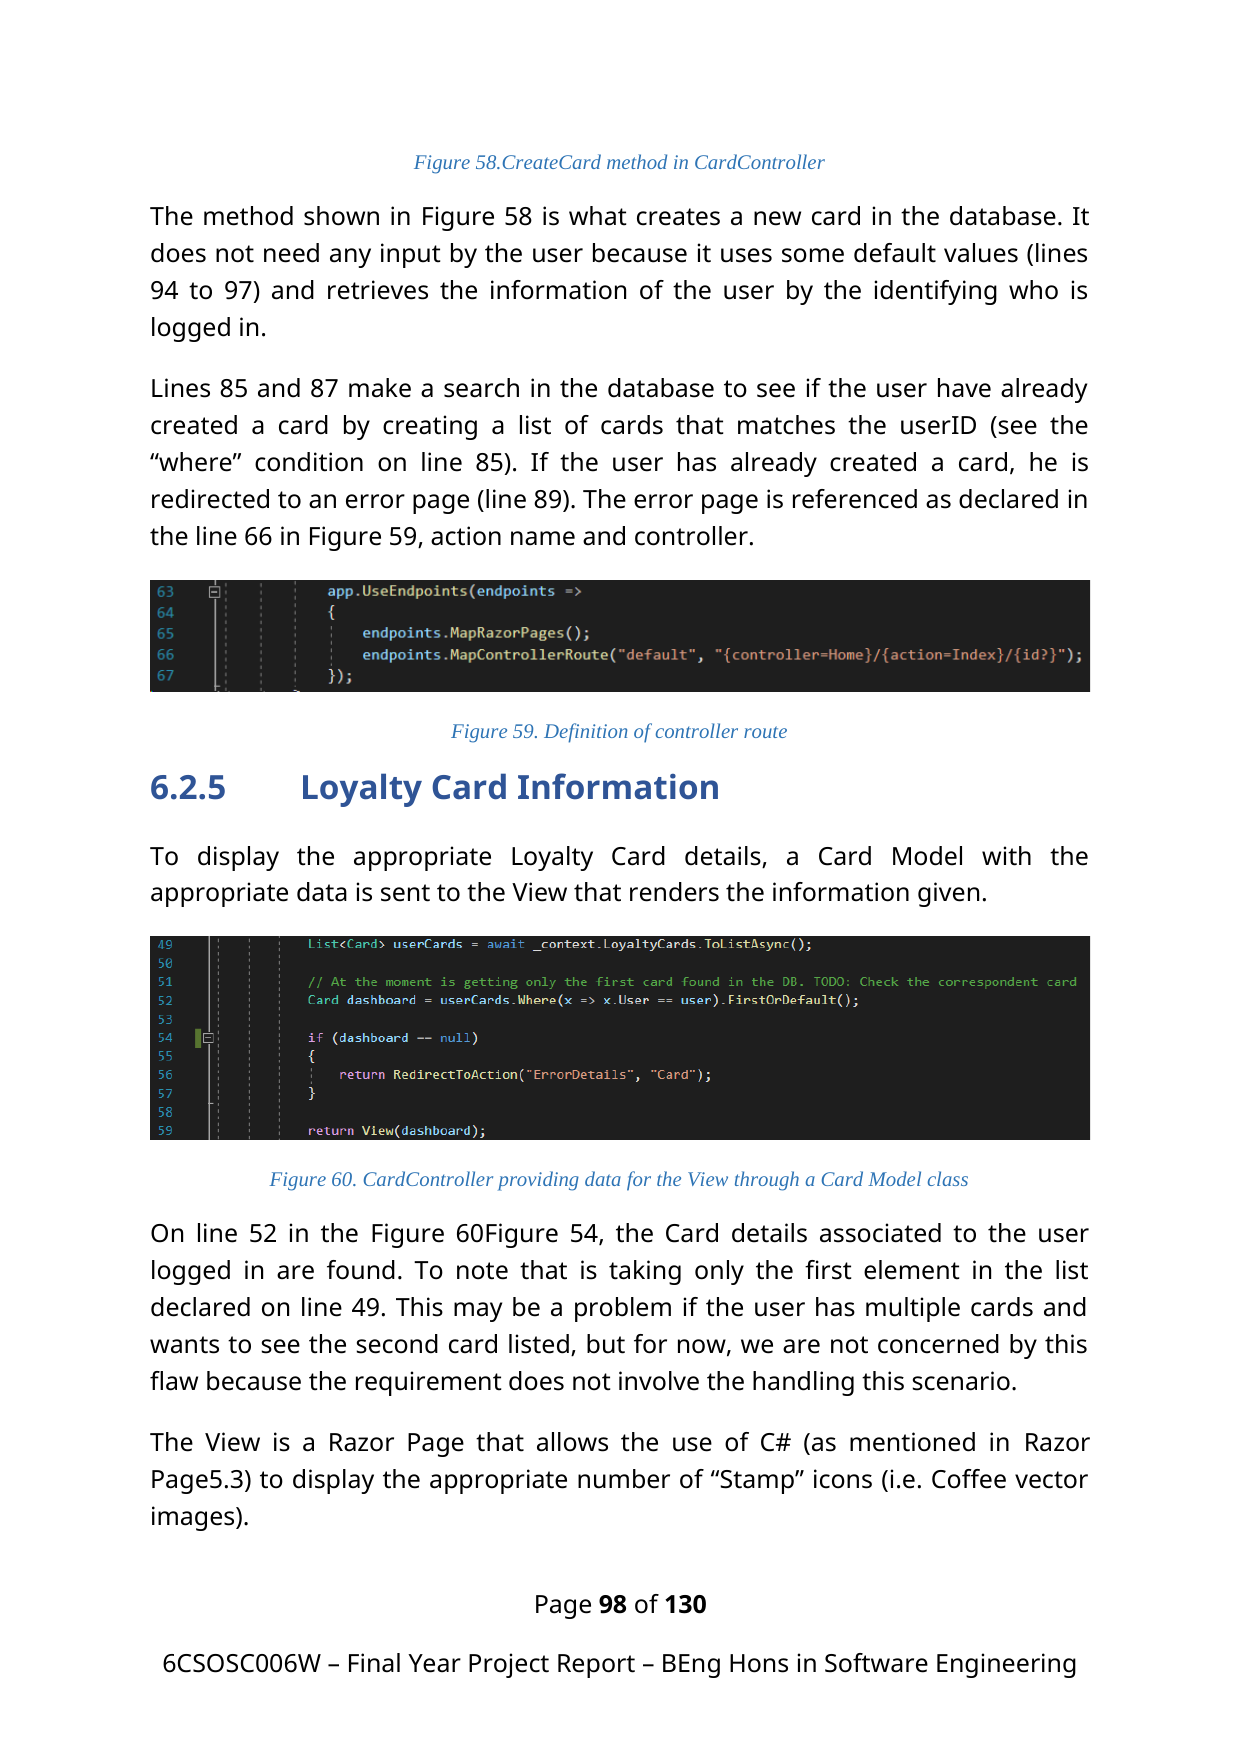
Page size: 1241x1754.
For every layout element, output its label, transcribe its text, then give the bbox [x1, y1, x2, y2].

picture [150, 580, 1091, 692]
text Figure 60. CardController providing data for the View through a Card Model class [150, 1167, 1090, 1191]
text Lines 85 and 87 make a search in the database to see if the user have already created a card by creating a list of cards that matches the userID (see the “where” condition on line 85). If the user has already created a card, he is redirected to an error page (line 89). The error page is referenced as declared in the line 66 in Figure 59, action name and controller. [150, 371, 1090, 552]
text To display the appropriate Loyalty Card details, a Card Model with the appropriate data is sent to the View that renders the information given. [150, 838, 1090, 909]
text The View is a Razor Page that allows the use of C# (as mentioned in Razor Page5.3) to display the appropriate number of “Stamp” icons (i.e. Coffee vector images). [150, 1425, 1090, 1532]
text The method shown in Figure 58 is what creates a new card in the database. It does not need any input by the user because it uses some default values (lines 94 to 97) and retrieves the information of the user by the identifying who is logged in. [150, 199, 1090, 343]
text Figure 59. Definition of controller route [150, 719, 1090, 743]
subtitle Loyalty Card Information [150, 764, 1090, 809]
text Figure 58.CreateCard method in CardController [150, 150, 1090, 174]
text On line 52 in the Figure 60Figure 54, the Card details associated to the user logged in are found. To note that is taking only the first element in the list declared on line 49. This may be a problem if the user has multiple cards and wants to see the second card listed, but for now, we are not concerned by this flaw because the requirement does not involve the handling this scenario. [150, 1216, 1090, 1397]
picture [150, 936, 1091, 1140]
